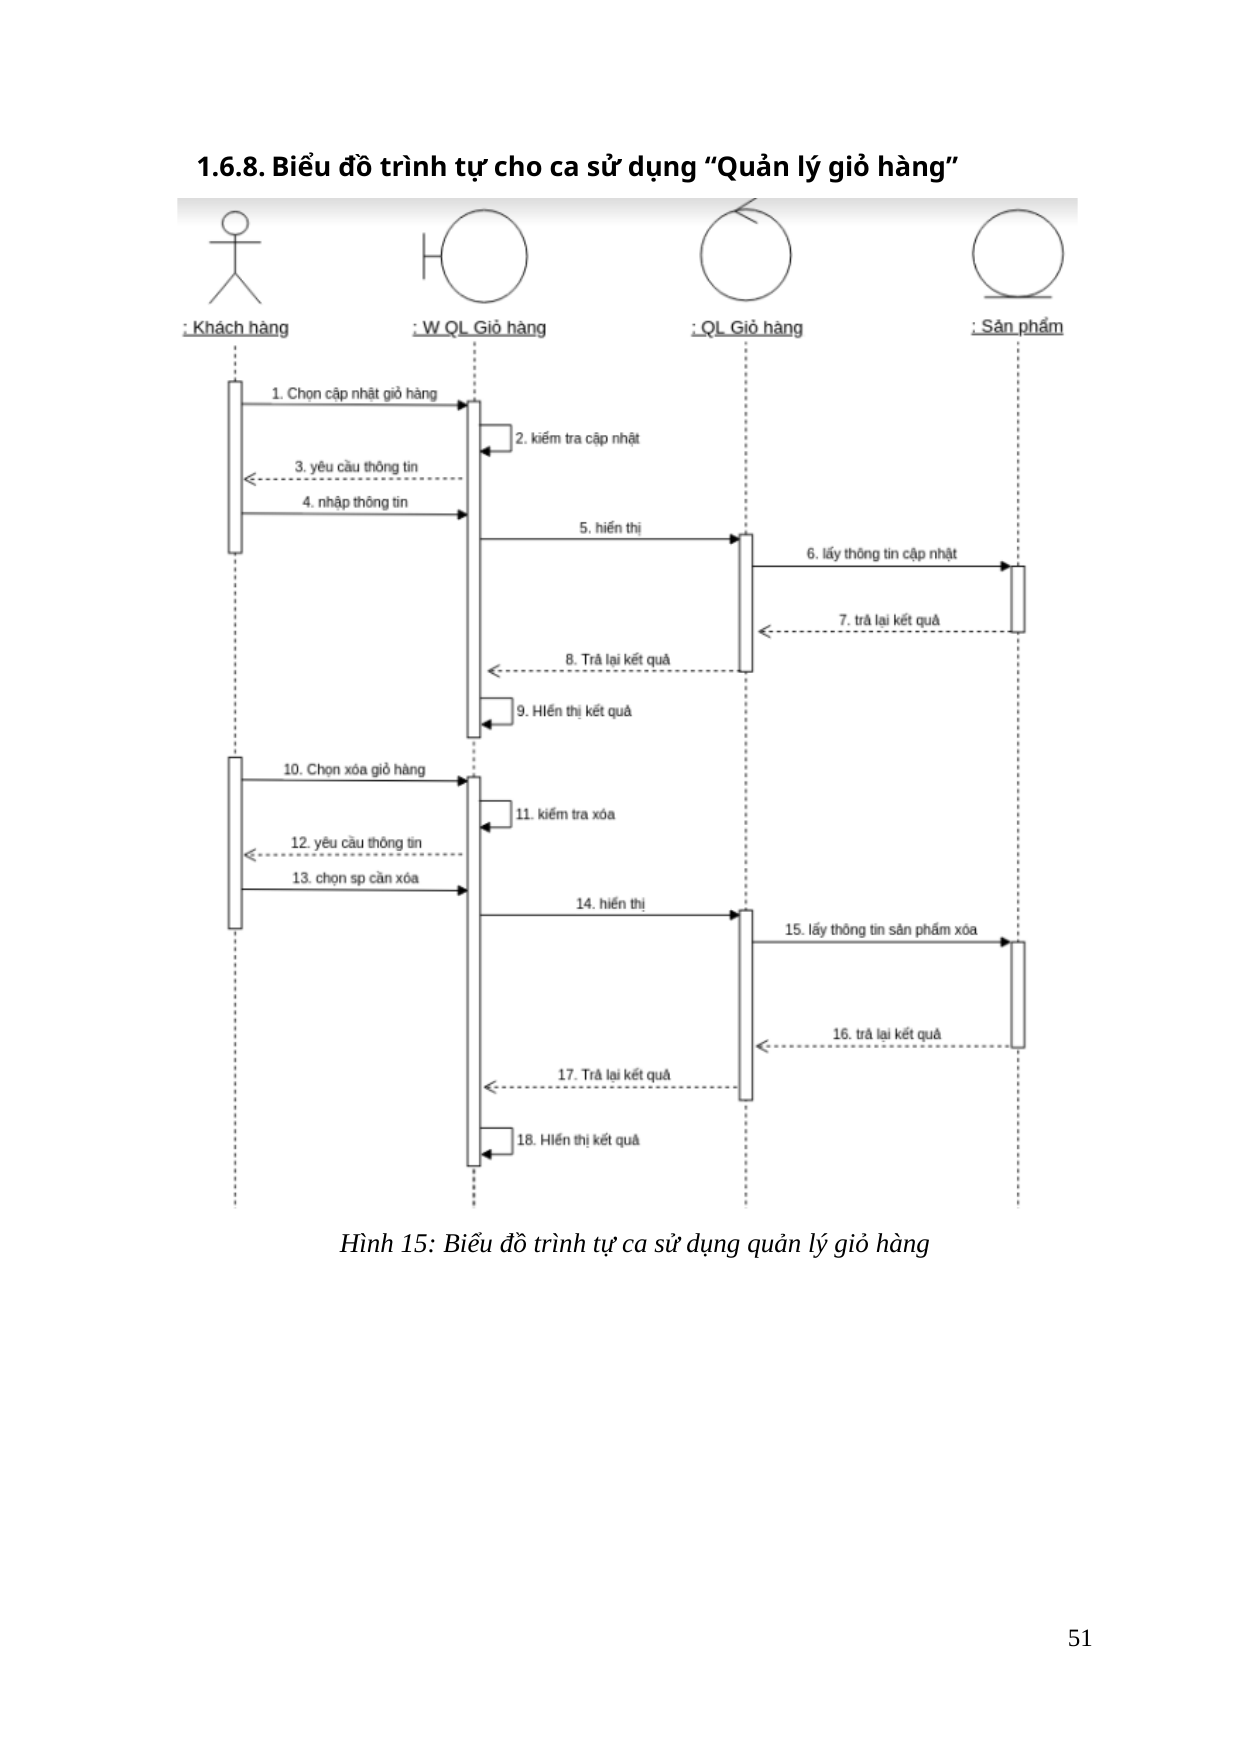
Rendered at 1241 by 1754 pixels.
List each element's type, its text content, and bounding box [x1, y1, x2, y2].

subtitle Biểu đồ trình tự cho ca sử dụng “Quản lý giỏ hàng” [196, 148, 1092, 184]
text Hình 15: Biểu đồ trình tự ca sử dụng quản lý giỏ hàng [177, 1227, 1092, 1258]
picture [177, 198, 1078, 1216]
